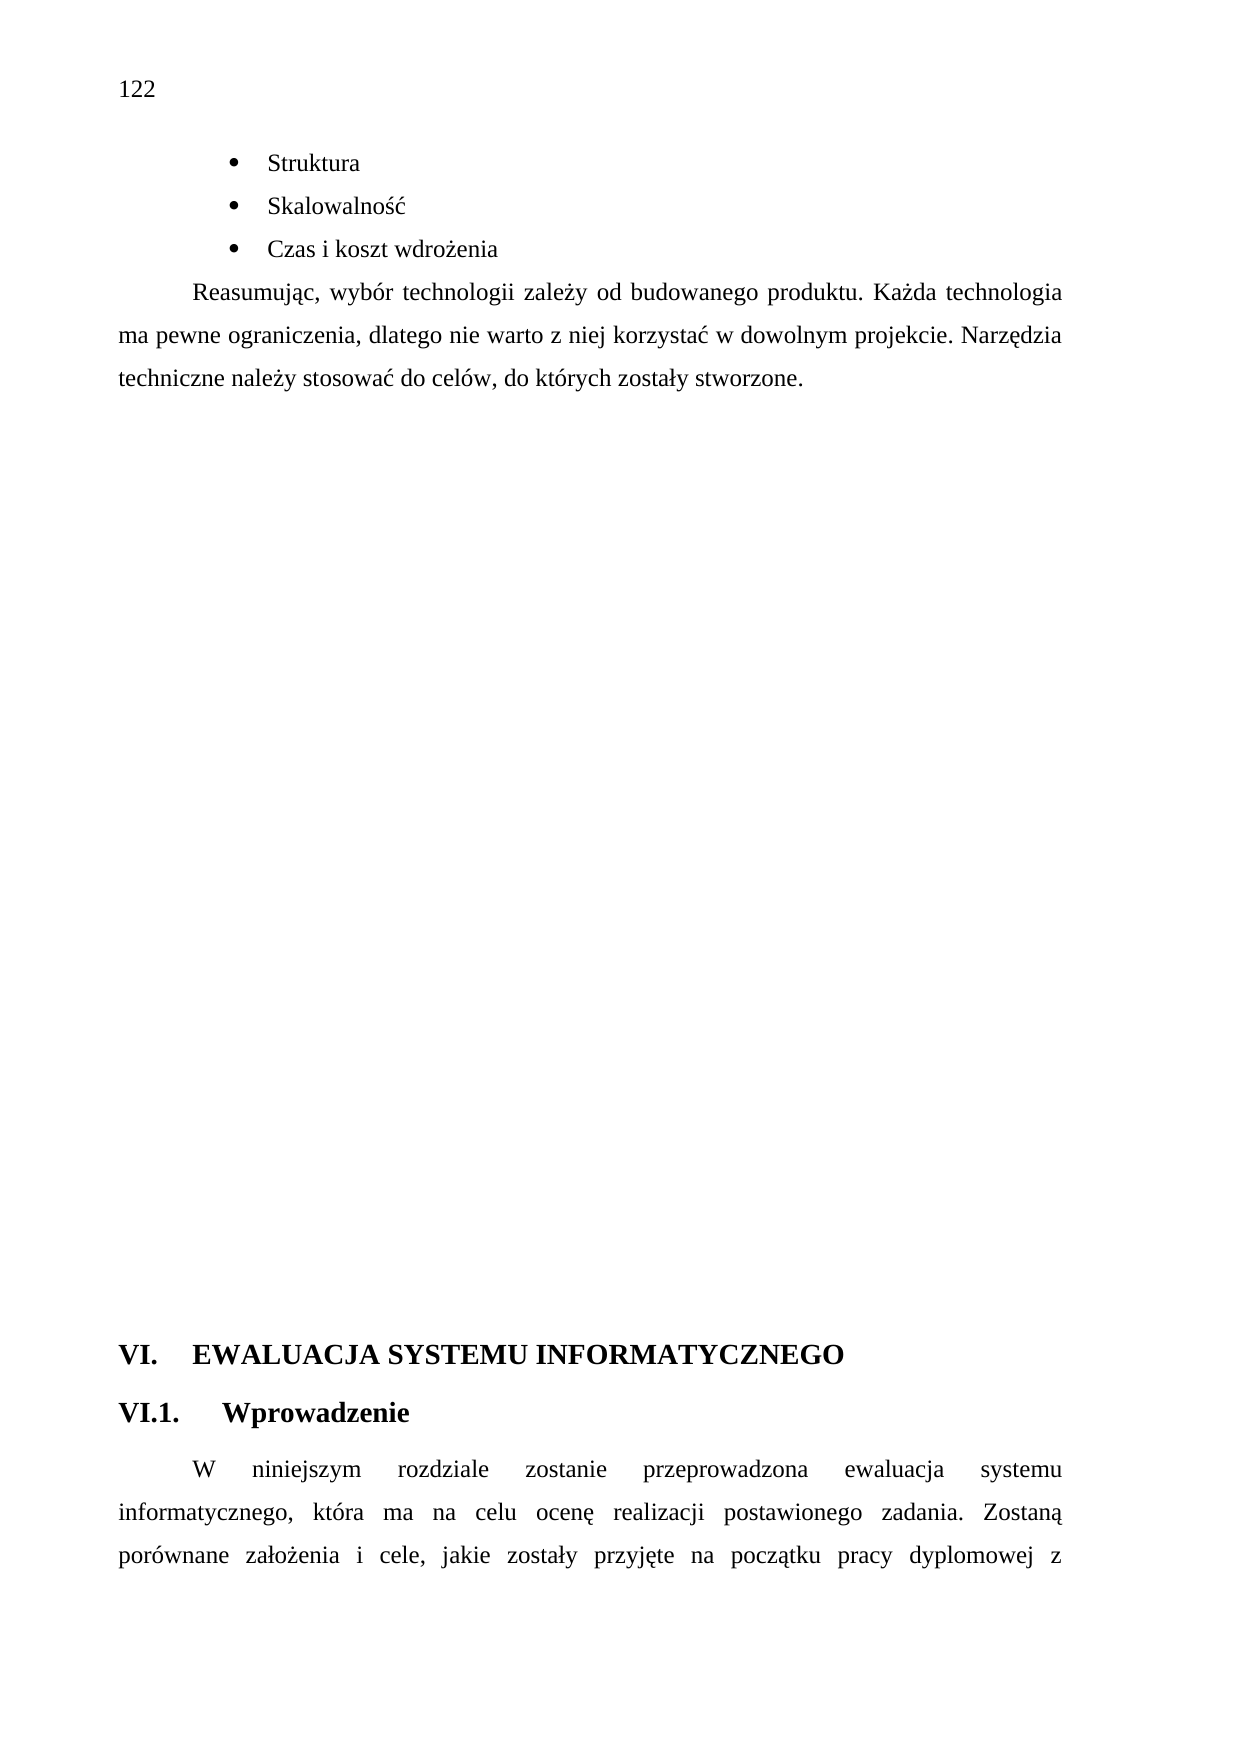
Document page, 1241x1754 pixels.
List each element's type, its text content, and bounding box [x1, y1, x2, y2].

text Reasumując, wybór technologii zależy od budowanego produktu. Każda technologia ma pewne ograniczenia, dlatego nie warto z niej korzystać w dowolnym projekcie. Narzędzia techniczne należy stosować do celów, do których zostały stworzone. [118, 277, 1063, 392]
subtitle EWALUACJA systemu informatycznego [118, 1337, 1063, 1371]
list Skalowalność [229, 191, 1063, 219]
list Struktura [229, 148, 1063, 176]
list Czas i koszt wdrożenia [229, 234, 1063, 263]
subtitle Wprowadzenie [118, 1396, 1063, 1429]
